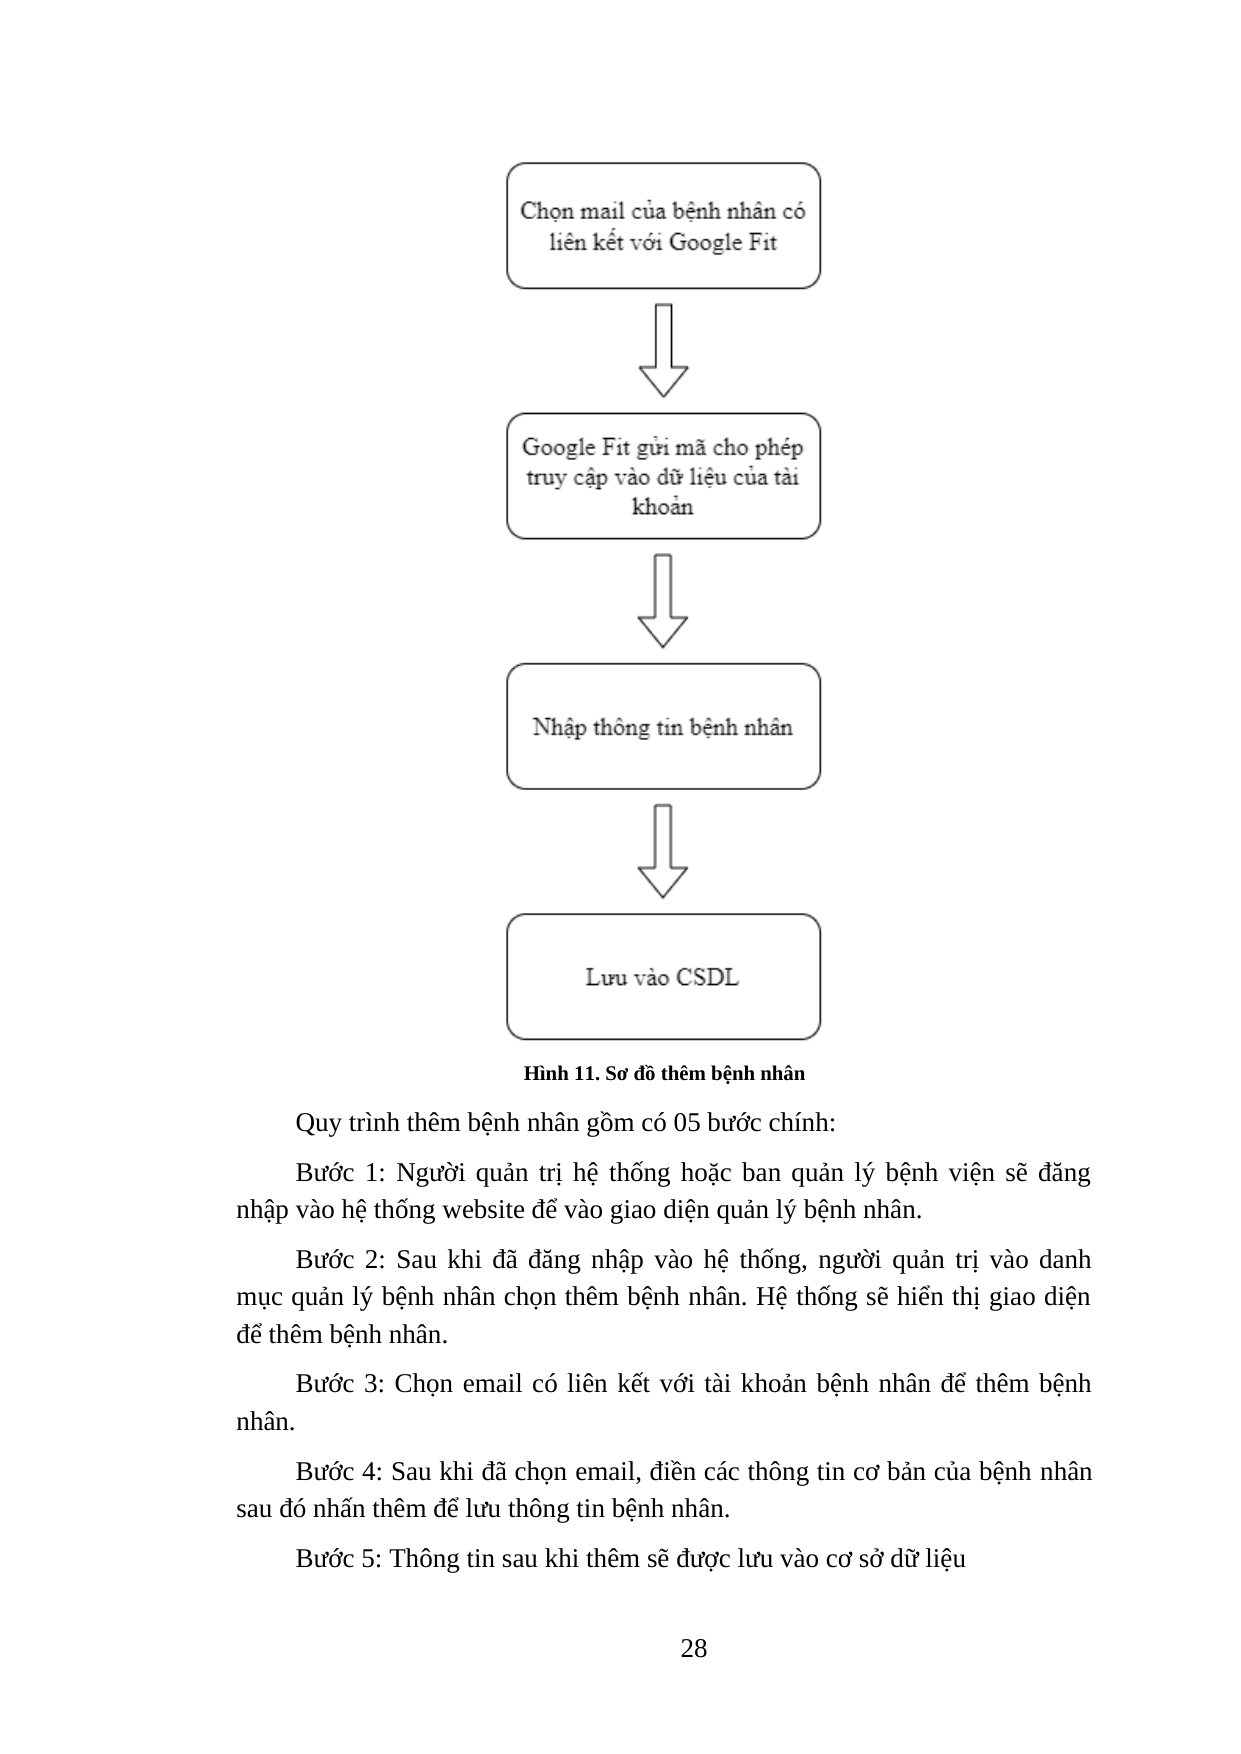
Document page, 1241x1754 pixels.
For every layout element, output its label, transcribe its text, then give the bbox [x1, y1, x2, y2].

text Bước 5: Thông tin sau khi thêm sẽ được lưu vào cơ sở dữ liệu [236, 1542, 1092, 1573]
text Hình 11. Sơ đồ thêm bệnh nhân [236, 1061, 1092, 1085]
text Bước 4: Sau khi đã chọn email, điền các thông tin cơ bản của bệnh nhân sau đó nhấn thêm để lưu thông tin bệnh nhân. [236, 1454, 1092, 1523]
text Bước 2: Sau khi đã đăng nhập vào hệ thống, người quản trị vào danh mục quản lý bệnh nhân chọn thêm bệnh nhân. Hệ thống sẽ hiển thị giao diện để thêm bệnh nhân. [236, 1243, 1092, 1349]
text Bước 1: Người quản trị hệ thống hoặc ban quản lý bệnh viện sẽ đăng nhập vào hệ thống website để vào giao diện quản lý bệnh nhân. [236, 1156, 1092, 1224]
text Bước 3: Chọn email có liên kết với tài khoản bệnh nhân để thêm bệnh nhân. [236, 1367, 1092, 1436]
picture [491, 147, 837, 1056]
text Quy trình thêm bệnh nhân gồm có 05 bước chính: [236, 1106, 1092, 1137]
